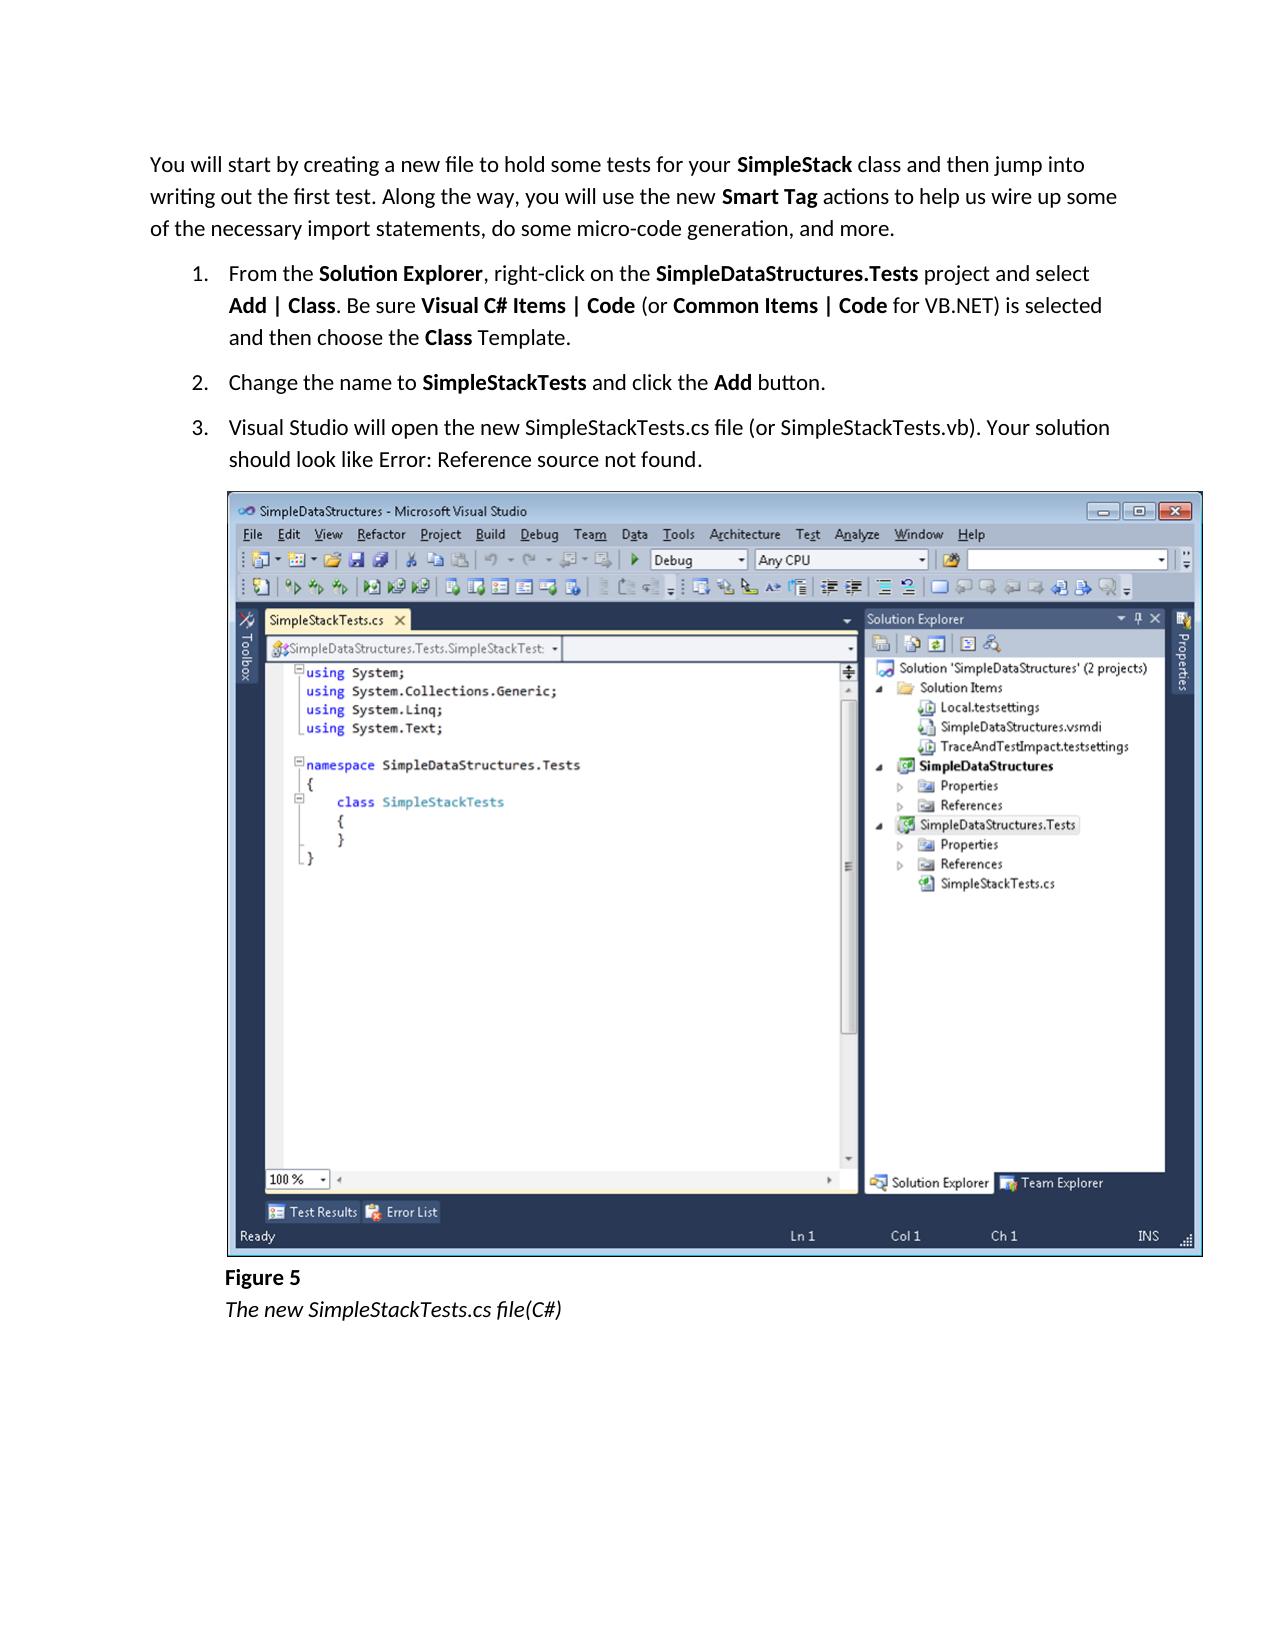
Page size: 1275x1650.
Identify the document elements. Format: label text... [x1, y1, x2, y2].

list Change the name to SimpleStackTests and click the Add button. [191, 368, 1125, 396]
text You will start by creating a new file to hold some tests for your SimpleStack class and then jump into writing out the first test. Along the way, you will use the new Smart Tag actions to help us wire up some of the necessary import statements, do some micro-code generation, and more. [150, 150, 1125, 242]
list From the Solution Explorer, right-click on the SimpleDataStructures.Tests project and select Add | Class. Be sure Visual C# Items | Code (or Common Items | Code for VB.NET) is selected and then choose the Class Template. [191, 259, 1125, 351]
picture [225, 489, 1204, 1259]
text The new SimpleStackTests.cs file(C#) [225, 1295, 1125, 1323]
